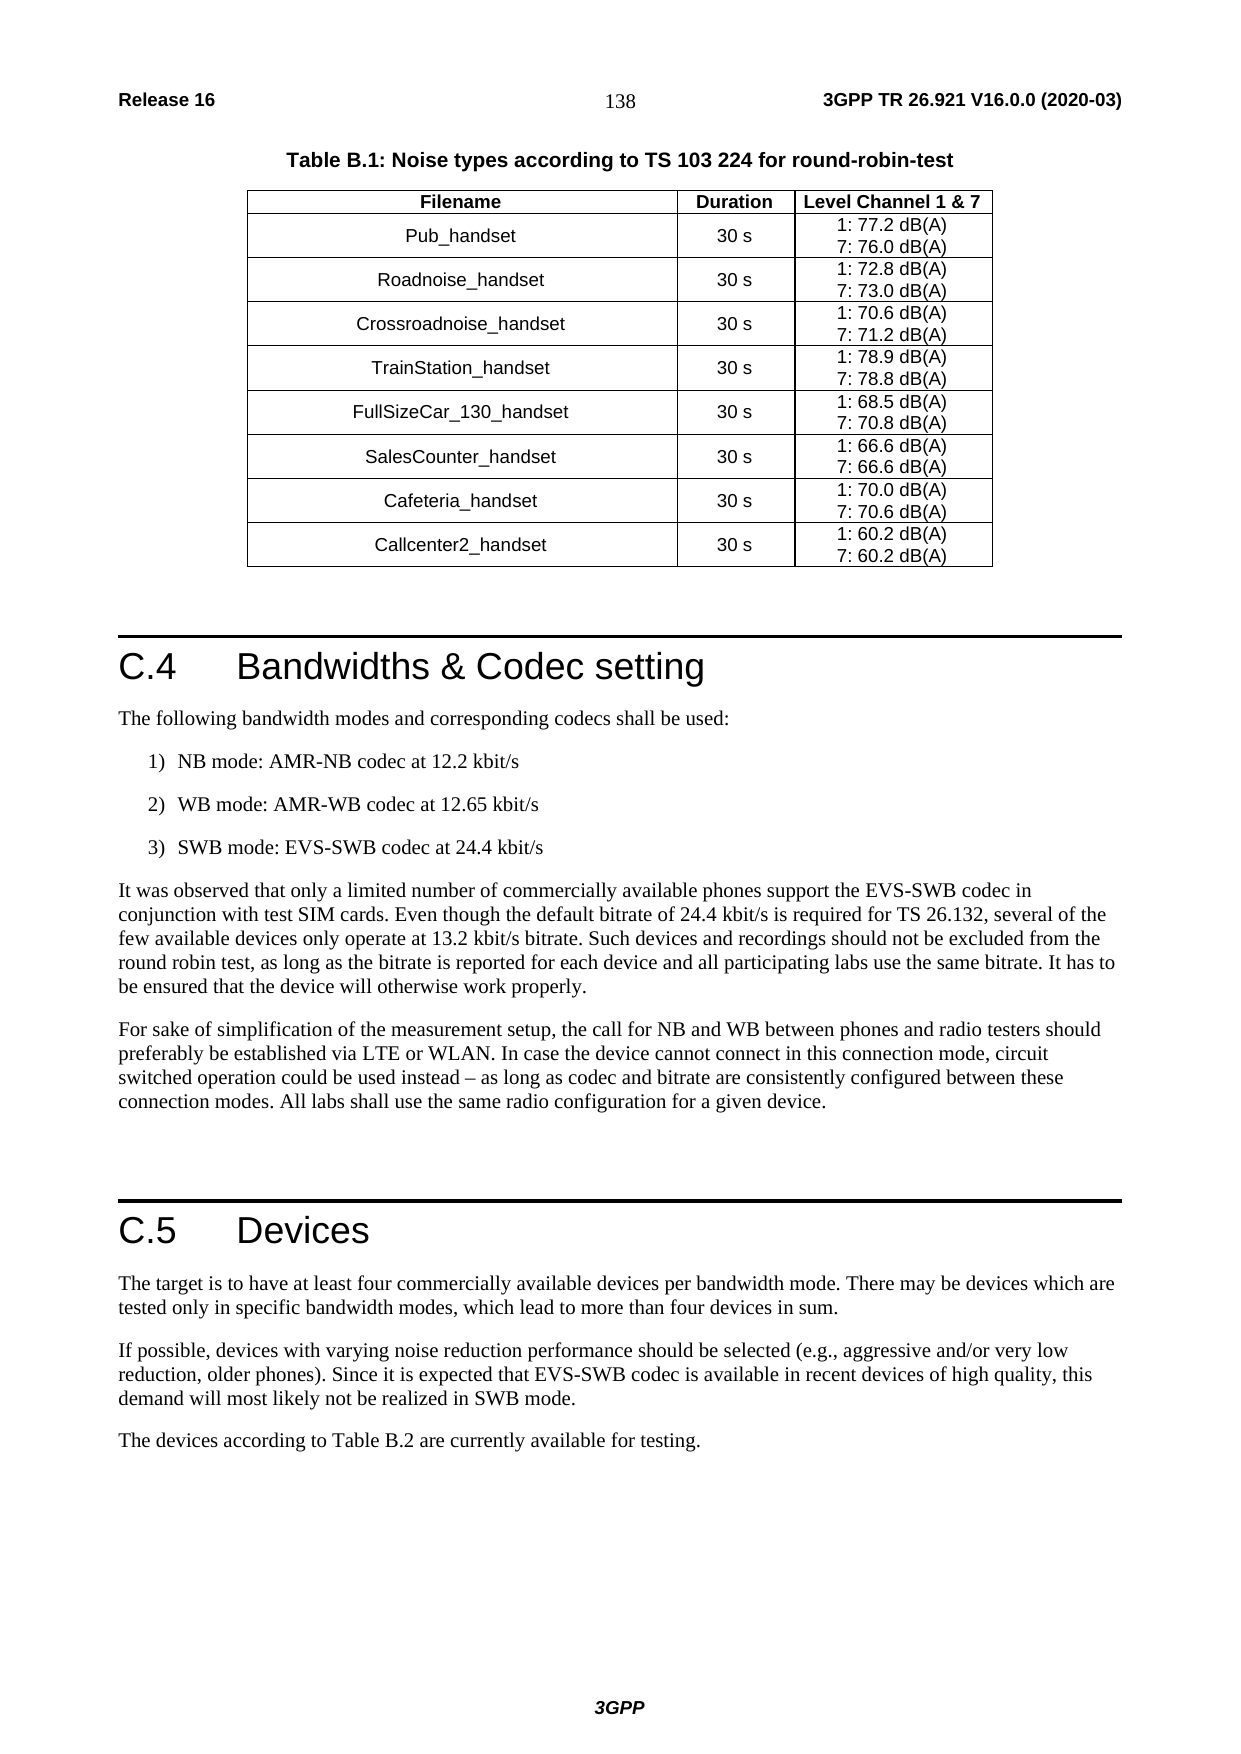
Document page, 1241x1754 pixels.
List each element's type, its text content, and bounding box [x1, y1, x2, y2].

table_cell TrainStation_handset [248, 346, 677, 389]
table_cell 1: 78.9 dB(A) 7: 78.8 dB(A) [796, 346, 992, 389]
table_cell SalesCounter_handset [248, 435, 677, 478]
table_cell 30 s [678, 435, 794, 478]
table_cell 30 s [678, 258, 794, 301]
text 3) SWB mode: EVS-SWB codec at 24.4 kbit/s [148, 835, 1122, 859]
text It was observed that only a limited number of commercially available phones support the EVS-SWB codec in conjunction with test SIM cards. Even though the default bitrate of 24.4 kbit/s is required for TS 26.132, several of the few available devices only operate at 13.2 kbit/s bitrate. Such devices and recordings should not be excluded from the round robin test, as long as the bitrate is reported for each device and all participating labs use the same bitrate. It has to be ensured that the device will otherwise work properly. [118, 877, 1122, 998]
table_cell Crossroadnoise_handset [248, 302, 677, 345]
table_header Filename [248, 191, 677, 213]
table_cell 1: 66.6 dB(A) 7: 66.6 dB(A) [796, 435, 992, 478]
text The devices according to Table B.2 are currently available for testing. [118, 1428, 1122, 1452]
table_cell 1: 60.2 dB(A) 7: 60.2 dB(A) [796, 523, 992, 566]
text The following bandwidth modes and corresponding codecs shall be used: [118, 706, 1122, 730]
table_cell 30 s [678, 346, 794, 389]
subtitle C.5 Devices [118, 1203, 1122, 1252]
table_cell Cafeteria_handset [248, 479, 677, 522]
table_cell 1: 70.6 dB(A) 7: 71.2 dB(A) [796, 302, 992, 345]
text 2) WB mode: AMR-WB codec at 12.65 kbit/s [148, 792, 1122, 816]
table_cell Roadnoise_handset [248, 258, 677, 301]
table_cell 1: 77.2 dB(A) 7: 76.0 dB(A) [796, 214, 992, 257]
table_header Duration [678, 191, 794, 213]
table_cell Callcenter2_handset [248, 523, 677, 566]
table_cell 30 s [678, 523, 794, 566]
table_cell 30 s [678, 302, 794, 345]
table_cell 30 s [678, 214, 794, 257]
table_cell 30 s [678, 391, 794, 434]
text The target is to have at least four commercially available devices per bandwidth mode. There may be devices which are tested only in specific bandwidth modes, which lead to more than four devices in sum. [118, 1271, 1122, 1319]
text If possible, devices with varying noise reduction performance should be selected (e.g., aggressive and/or very low reduction, older phones). Since it is expected that EVS-SWB codec is available in recent devices of high quality, this demand will most likely not be realized in SWB mode. [118, 1337, 1122, 1410]
table_cell 1: 70.0 dB(A) 7: 70.6 dB(A) [796, 479, 992, 522]
text Table B.1: Noise types according to TS 103 224 for round-robin-test [118, 147, 1122, 171]
table_cell FullSizeCar_130_handset [248, 391, 677, 434]
text 1) NB mode: AMR-NB codec at 12.2 kbit/s [148, 749, 1122, 773]
table_header Level Channel 1 & 7 [796, 191, 992, 213]
table_cell 1: 68.5 dB(A) 7: 70.8 dB(A) [796, 391, 992, 434]
subtitle C.4 Bandwidths & Codec setting [118, 638, 1122, 687]
text For sake of simplification of the measurement setup, the call for NB and WB between phones and radio testers should preferably be established via LTE or WLAN. In case the device cannot connect in this connection mode, circuit switched operation could be used instead – as long as codec and bitrate are consistently configured between these connection modes. All labs shall use the same radio configuration for a given device. [118, 1017, 1122, 1113]
table_cell 30 s [678, 479, 794, 522]
table_cell Pub_handset [248, 214, 677, 257]
table_cell 1: 72.8 dB(A) 7: 73.0 dB(A) [796, 258, 992, 301]
